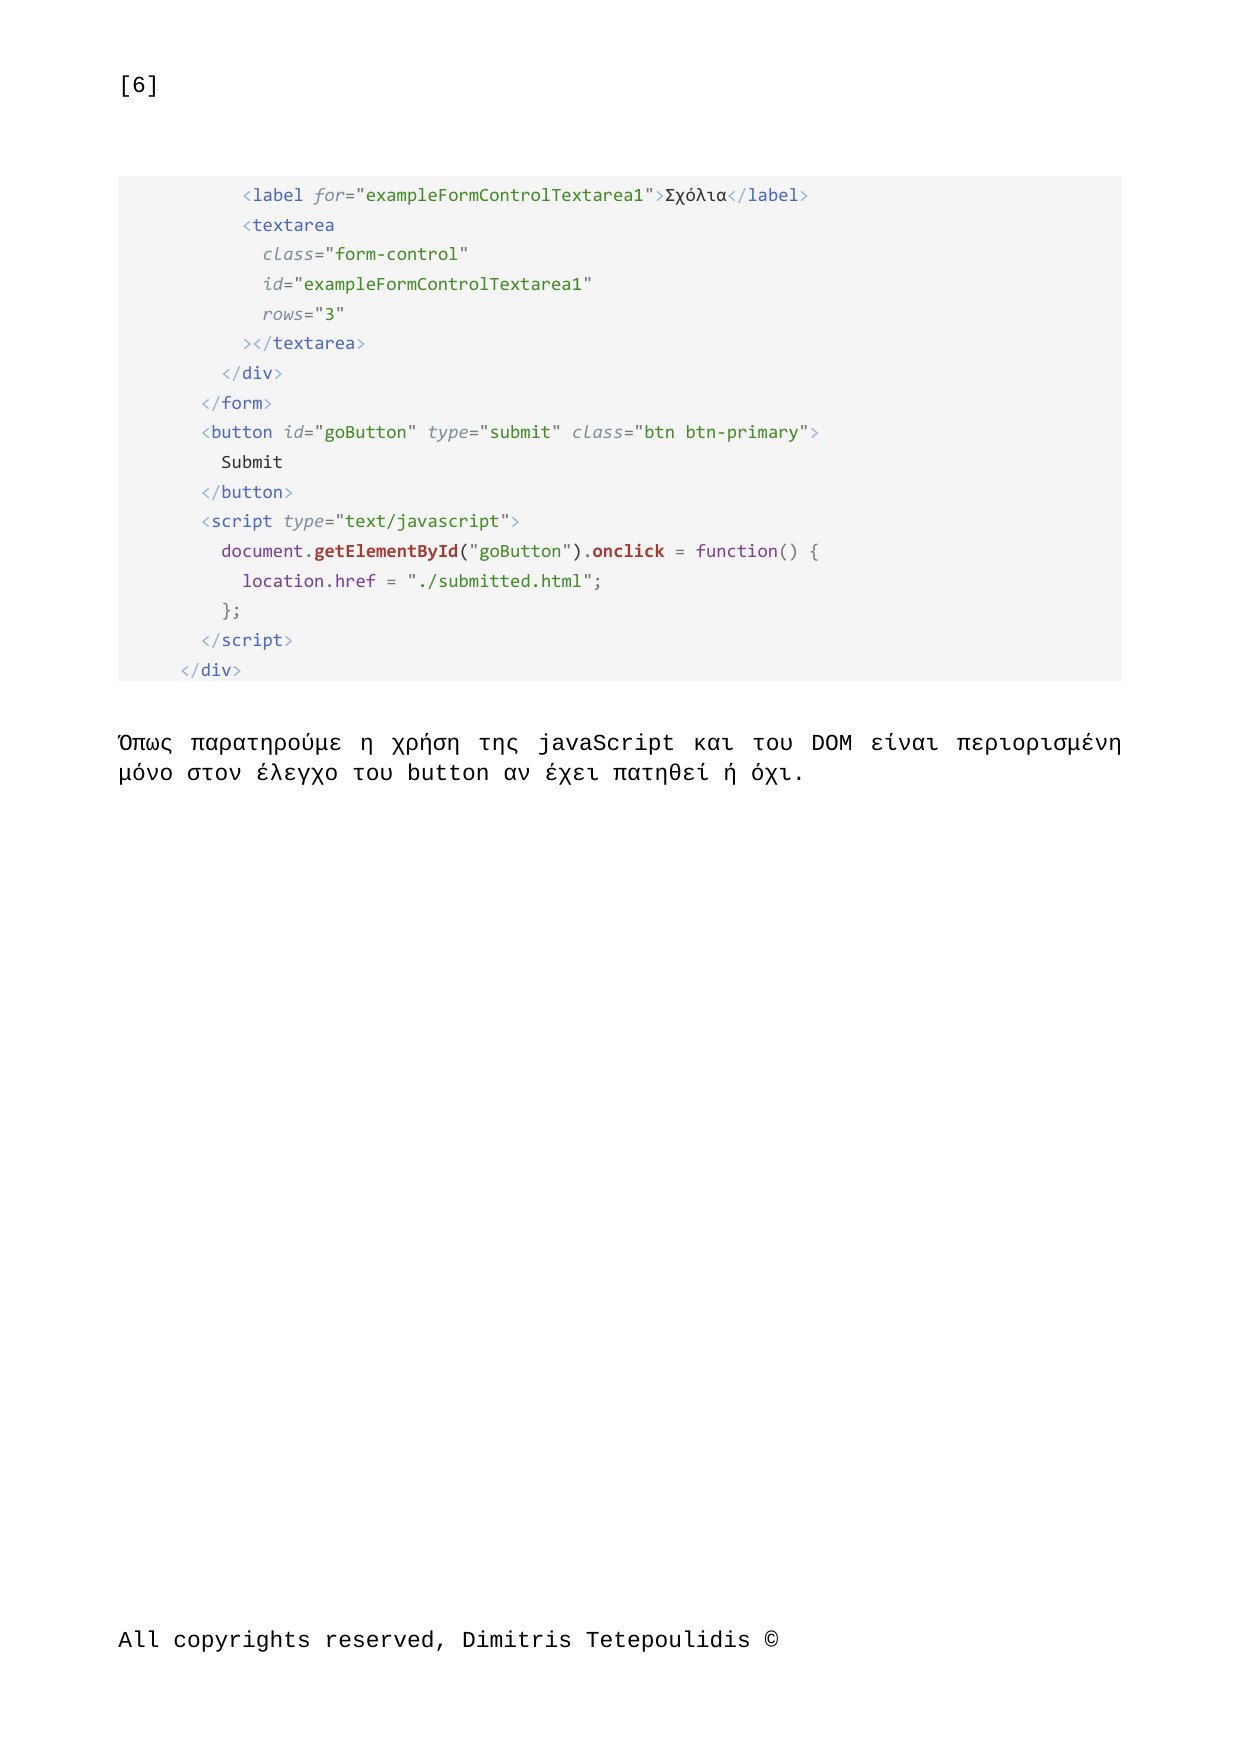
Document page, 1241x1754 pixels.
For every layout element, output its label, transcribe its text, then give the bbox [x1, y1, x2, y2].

text Όπως παρατηρούμε η χρήση της javaScript και του DOM είναι περιορισμένη μόνο στον έλεγχο του button αν έχει πατηθεί ή όχι. [118, 732, 1122, 787]
text <script type="text/javascript"> [118, 503, 1122, 533]
text </form> [118, 384, 1122, 414]
text </button> [118, 473, 1122, 503]
text rows="3" [118, 295, 1122, 325]
text </div> [118, 651, 1122, 681]
text }; [118, 592, 1122, 622]
text </div> [118, 354, 1122, 384]
text </script> [118, 622, 1122, 651]
text document.getElementById("goButton").onclick = function() { [118, 533, 1122, 562]
text id="exampleFormControlTextarea1" [118, 265, 1122, 295]
text location.href = "./submitted.html"; [118, 562, 1122, 592]
text <textarea [118, 206, 1122, 236]
text <button id="goButton" type="submit" class="btn btn-primary"> [118, 414, 1122, 443]
text Submit [118, 443, 1122, 473]
text class="form-control" [118, 236, 1122, 265]
text ></textarea> [118, 325, 1122, 354]
text <label for="exampleFormControlTextarea1">Σχόλια</label> [118, 176, 1122, 206]
